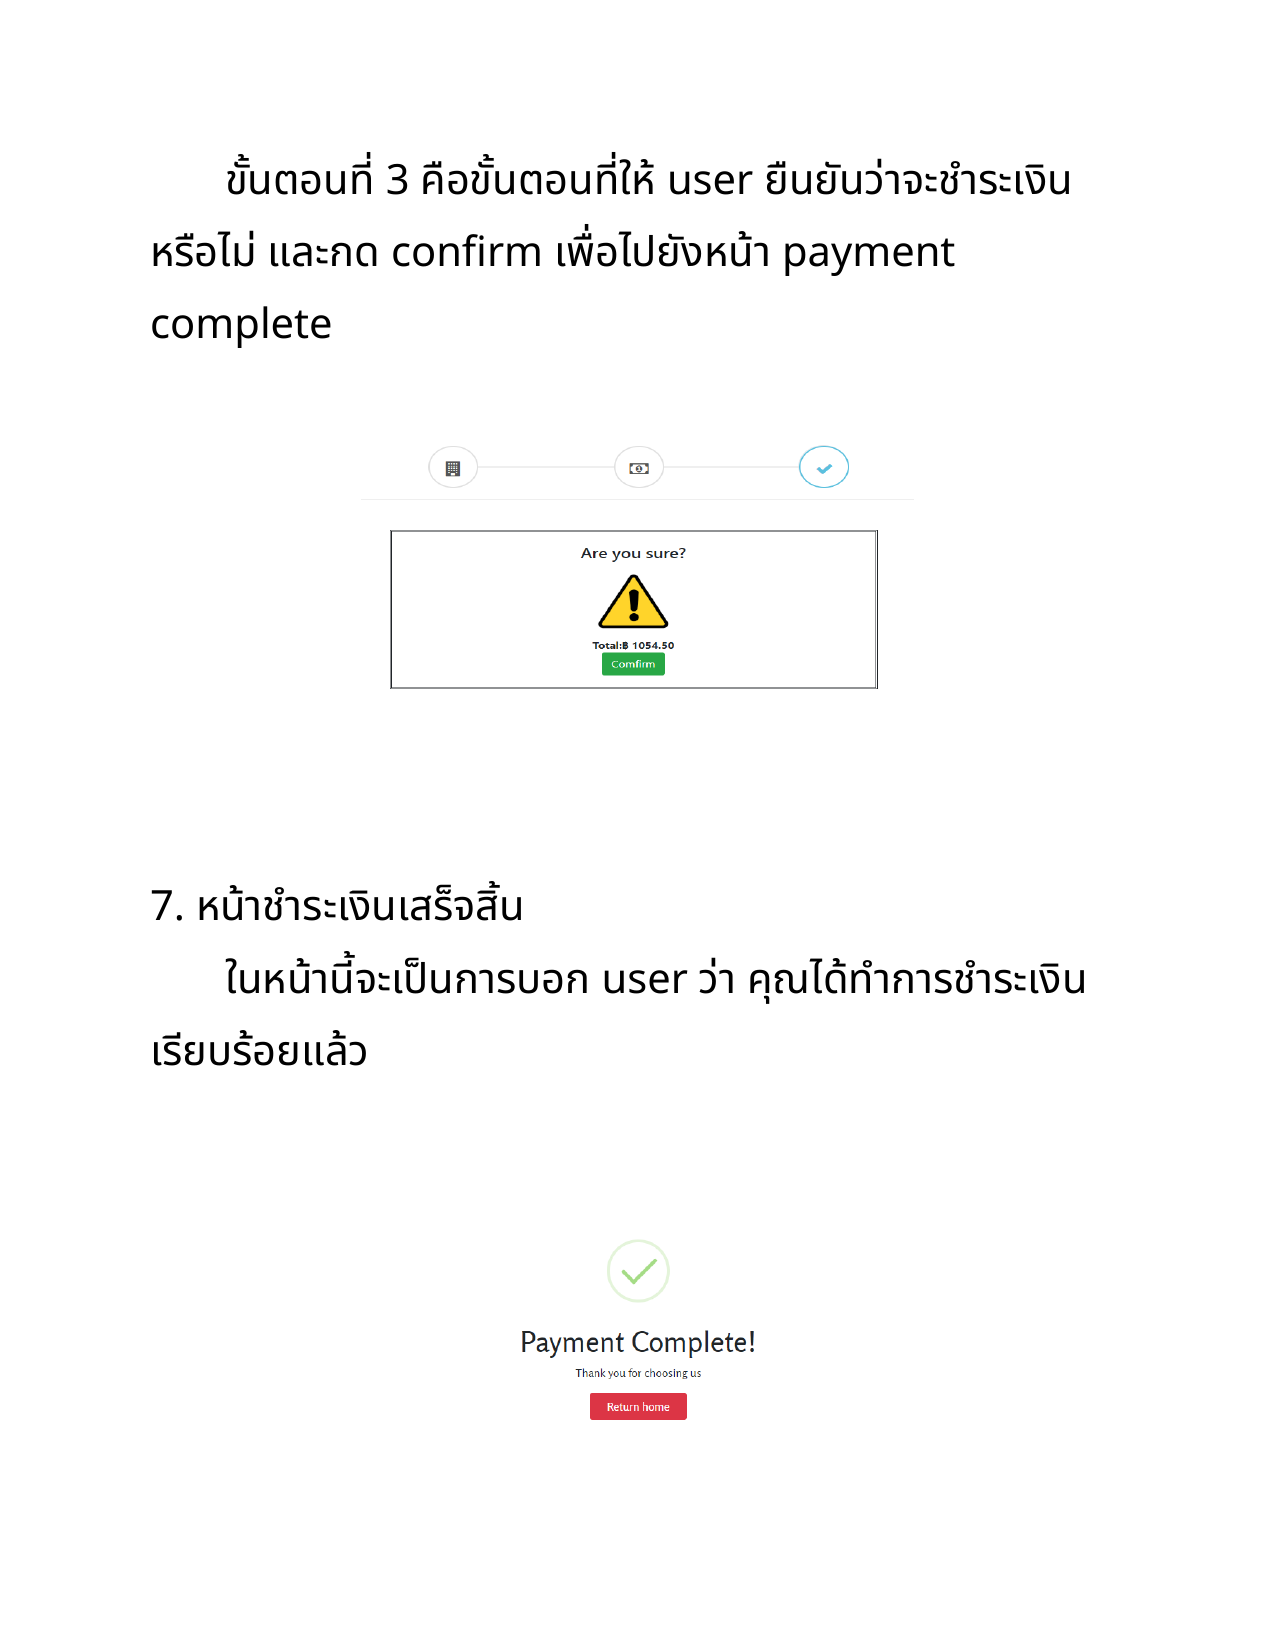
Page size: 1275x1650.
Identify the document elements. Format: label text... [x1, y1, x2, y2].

picture [482, 1165, 793, 1483]
text ขั้นตอนที่ 3 คือขั้นตอนที่ให้ user ยืนยันว่าจะชำระเงินหรือไม่ และกด confirm เพื่อไปยังหน้า payment complete [150, 150, 1125, 357]
text 7. หน้าชำระเงินเสร็จสิ้น [150, 877, 1125, 939]
picture [361, 439, 914, 729]
text ในหน้านี้จะเป็นการบอก user ว่า คุณได้ทำการชำระเงินเรียบร้อยแล้ว [150, 949, 1125, 1084]
